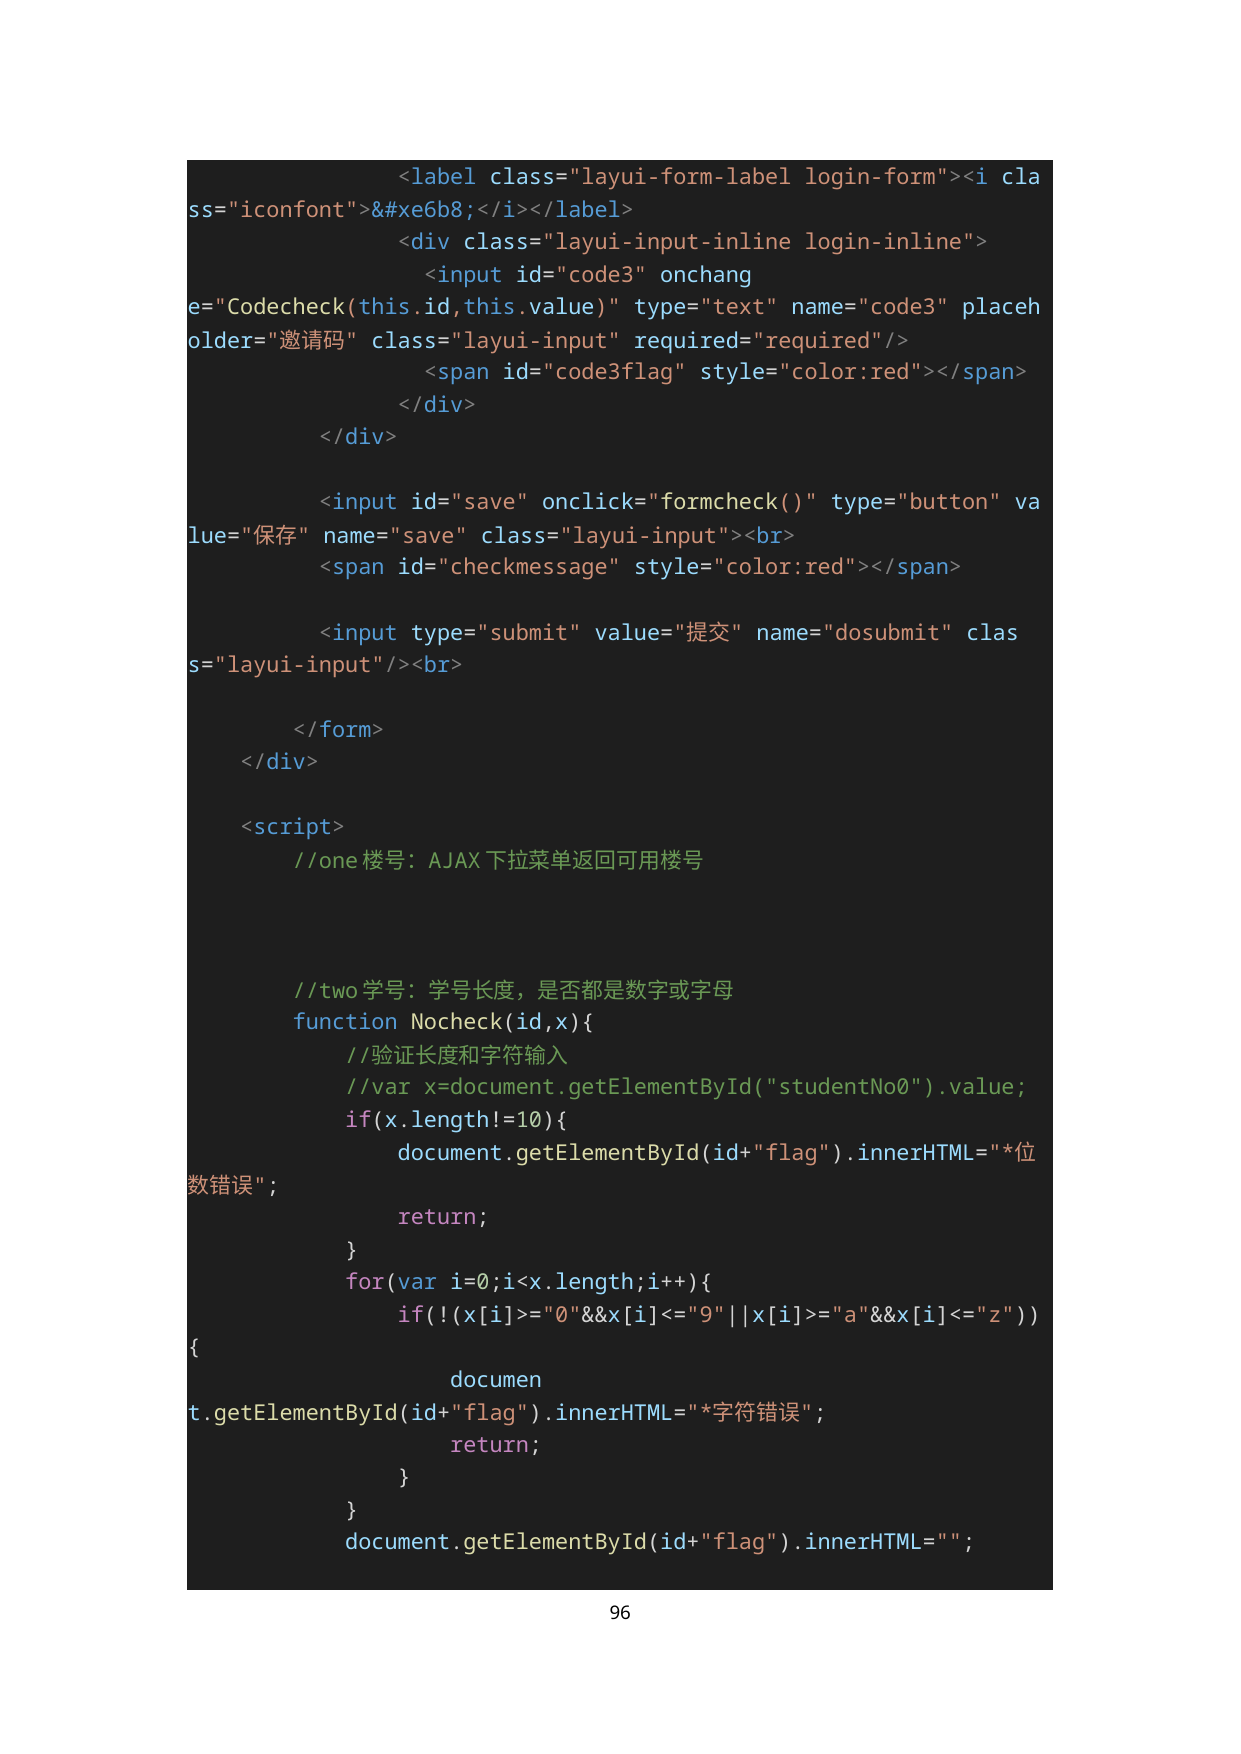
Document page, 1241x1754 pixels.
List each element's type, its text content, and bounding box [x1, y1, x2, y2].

text //var x=document.getElementById("studentNo0").value; [187, 1070, 1053, 1102]
text <div class="layui-input-inline login-inline"> [187, 225, 1053, 257]
text <script> [187, 810, 1053, 842]
text function Nocheck(id,x){ [187, 1005, 1053, 1037]
text //验证长度和字符输入 [187, 1037, 1053, 1070]
text document.getElementById(id+"flag").innerHTML="*位数错误"; [187, 1135, 1053, 1200]
text //two学号：学号长度，是否都是数字或字母 [187, 972, 1053, 1005]
text for(var i=0;i<x.length;i++){ [187, 1265, 1053, 1297]
text } [187, 1460, 1053, 1492]
text <label class="layui-form-label login-form"><i class="iconfont">&#xe6b8;</i></label> [187, 160, 1053, 225]
text </div> [187, 387, 1053, 420]
text <input id="save" onclick="formcheck()" type="button" value="保存" name="save" class="layui-input"><br> [187, 485, 1053, 550]
text } [187, 1232, 1053, 1265]
text document.getElementById(id+"flag").innerHTML="*字符错误"; [187, 1362, 1053, 1427]
text <input id="code3" onchange="Codecheck(this.id,this.value)" type="text" name="code3" placeholder="邀请码" class="layui-input" required="required"/> [187, 257, 1053, 355]
text } [187, 1492, 1053, 1525]
text document.getElementById(id+"flag").innerHTML=""; [187, 1525, 1053, 1557]
text <span id="code3flag" style="color:red"></span> [187, 355, 1053, 387]
text return; [187, 1200, 1053, 1232]
text <input type="submit" value="提交" name="dosubmit" class="layui-input"/><br> [187, 615, 1053, 680]
text //one楼号：AJAX下拉菜单返回可用楼号 [187, 842, 1053, 875]
text if(!(x[i]>="0"&&x[i]<="9"||x[i]>="a"&&x[i]<="z")){ [187, 1297, 1053, 1362]
text </form> [187, 712, 1053, 745]
text <span id="checkmessage" style="color:red"></span> [187, 550, 1053, 582]
text return; [187, 1427, 1053, 1460]
text if(x.length!=10){ [187, 1102, 1053, 1135]
text </div> [187, 745, 1053, 777]
text </div> [187, 420, 1053, 452]
